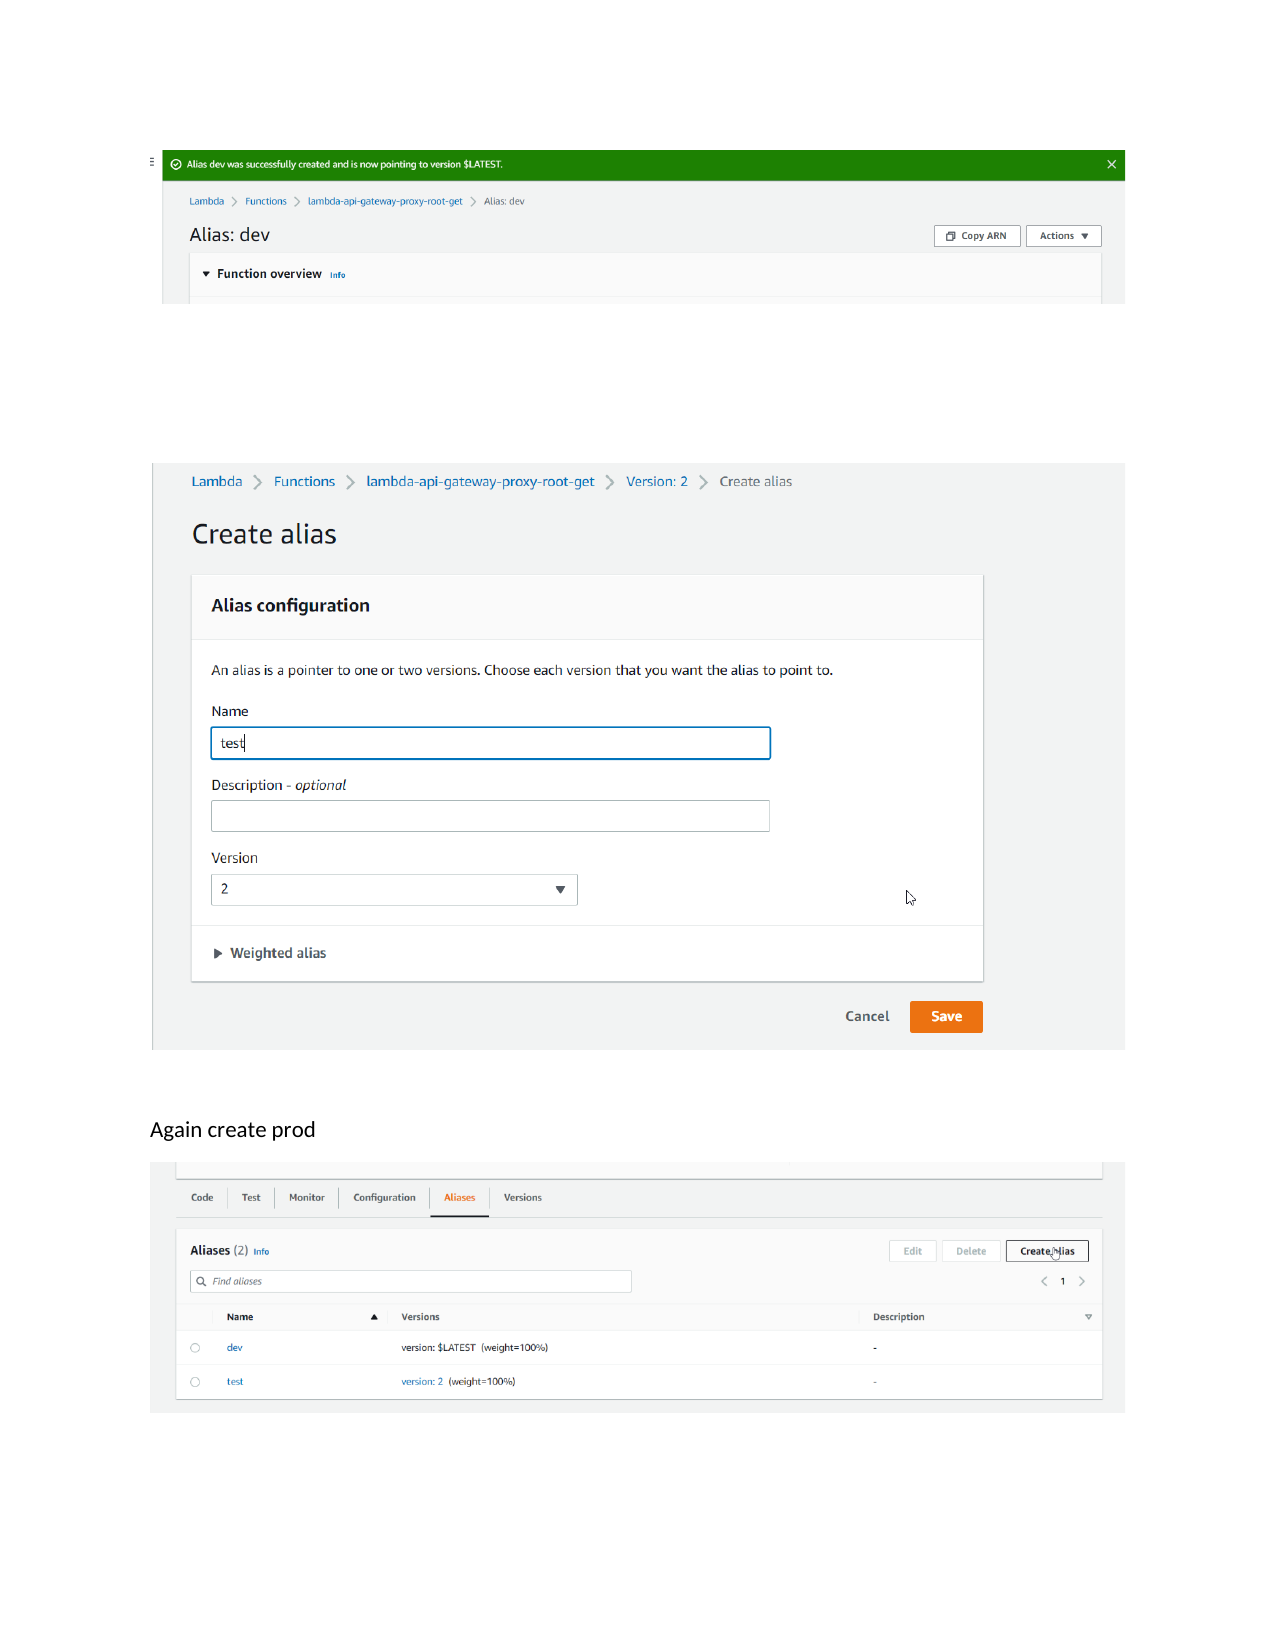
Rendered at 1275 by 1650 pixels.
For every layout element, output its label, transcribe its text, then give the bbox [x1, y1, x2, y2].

picture [150, 150, 1125, 304]
picture [150, 1162, 1125, 1413]
picture [150, 463, 1125, 1050]
text Again create prod [150, 1115, 1125, 1143]
